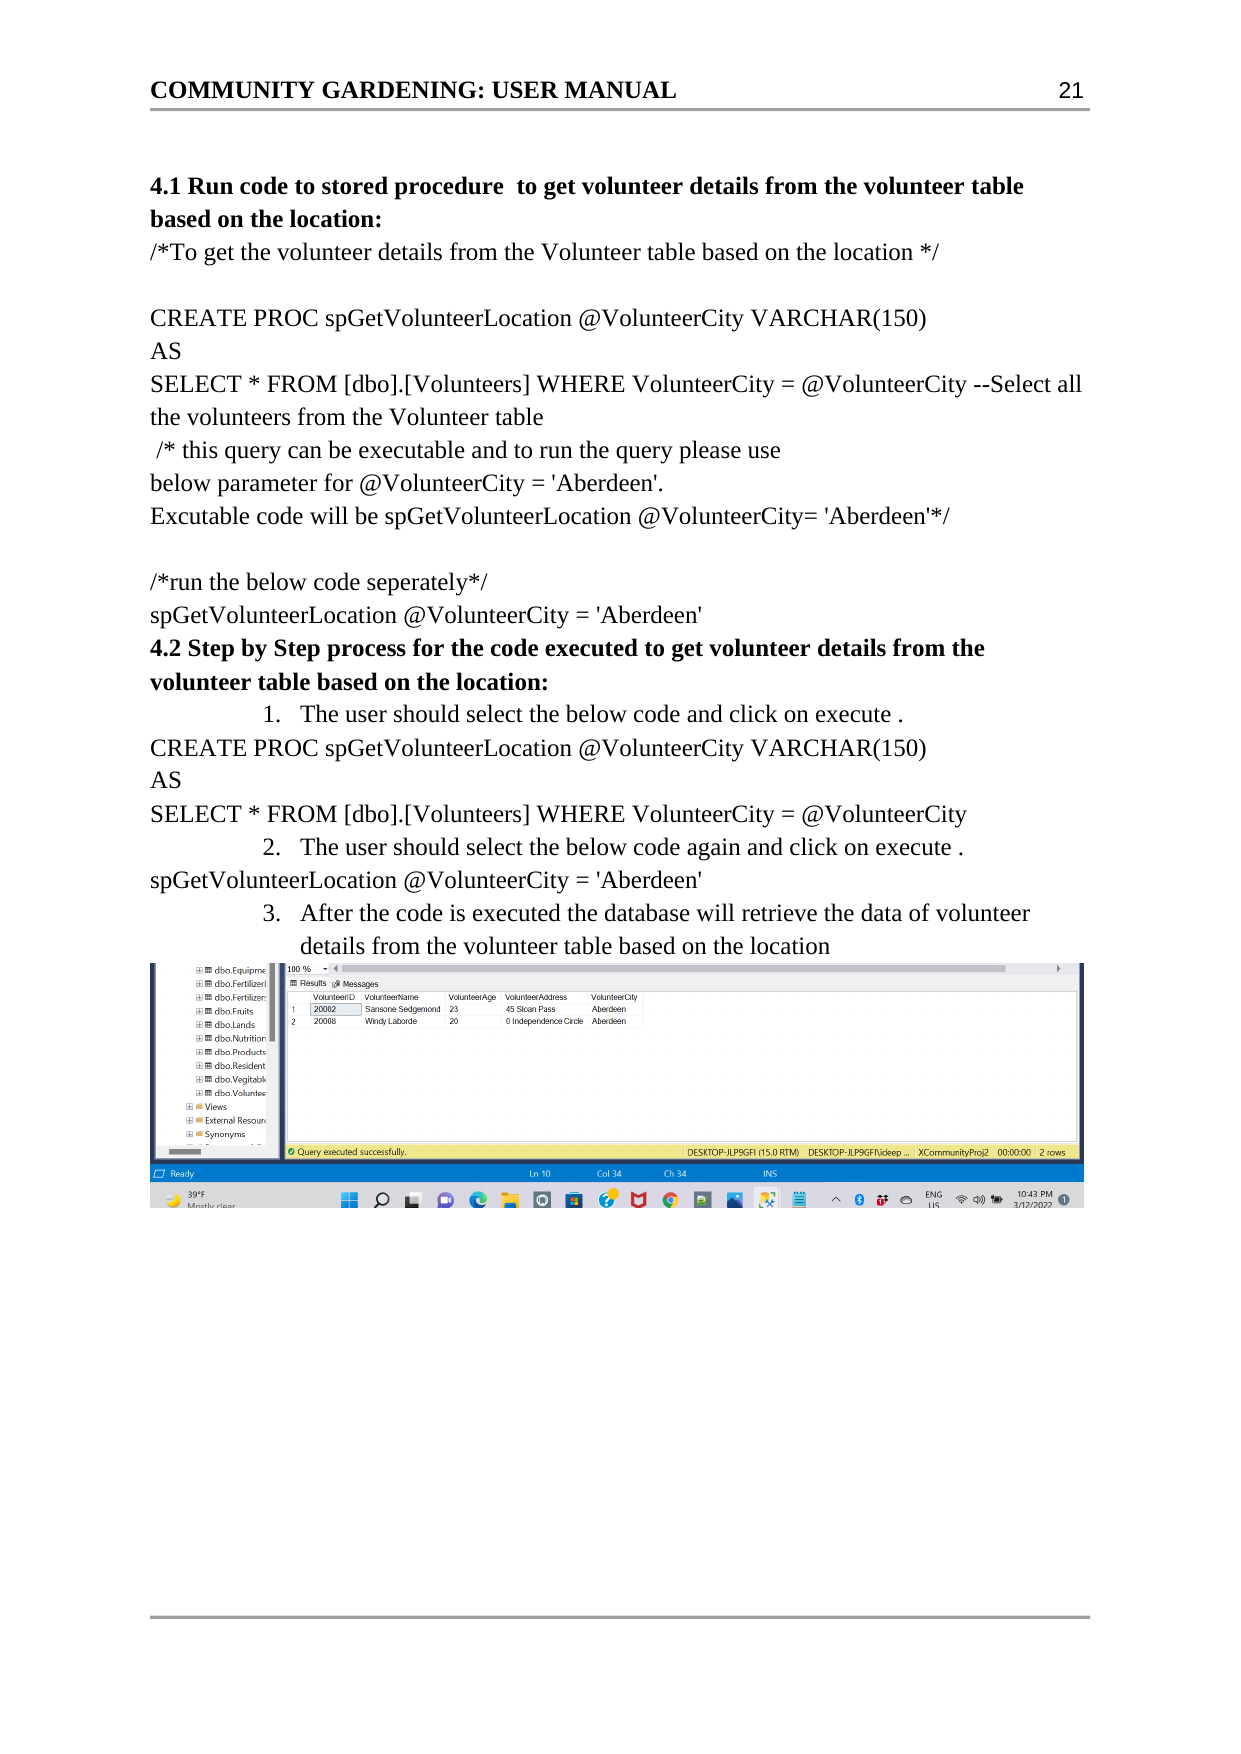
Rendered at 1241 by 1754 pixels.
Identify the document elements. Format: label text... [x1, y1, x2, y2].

list The user should select the below code again and click on execute . [262, 832, 1090, 860]
text spGetVolunteerLocation @VolunteerCity = 'Aberdeen' [150, 601, 1090, 629]
text SELECT * FROM [dbo].[Volunteers] WHERE VolunteerCity = @VolunteerCity [150, 799, 1090, 827]
text 4.1 Run code to stored procedure to get volunteer details from the volunteer table based on the location: [150, 171, 1090, 233]
text /*To get the volunteer details from the Volunteer table based on the location */ [150, 237, 1090, 266]
text spGetVolunteerLocation @VolunteerCity = 'Aberdeen' [150, 865, 1090, 893]
text 4.2 Step by Step process for the code executed to get volunteer details from the volunteer table based on the location: [150, 633, 1090, 695]
list After the code is executed the database will retrieve the data of volunteer details from the volunteer table based on the location [262, 898, 1090, 959]
text CREATE PROC spGetVolunteerLocation @VolunteerCity VARCHAR(150) [150, 733, 1090, 761]
text SELECT * FROM [dbo].[Volunteers] WHERE VolunteerCity = @VolunteerCity --Select all the volunteers from the Volunteer table [150, 369, 1090, 431]
text Excutable code will be spGetVolunteerLocation @VolunteerCity= 'Aberdeen'*/ [150, 501, 1090, 530]
text /* this query can be executable and to run the query please use [150, 435, 1090, 464]
text AS [150, 766, 1090, 794]
text AS [150, 336, 1090, 365]
text CREATE PROC spGetVolunteerLocation @VolunteerCity VARCHAR(150) [150, 303, 1090, 332]
picture [150, 963, 1084, 1208]
text /*run the below code seperately*/ [150, 567, 1090, 596]
text below parameter for @VolunteerCity = 'Aberdeen'. [150, 468, 1090, 497]
list The user should select the below code and click on execute . [262, 699, 1090, 728]
